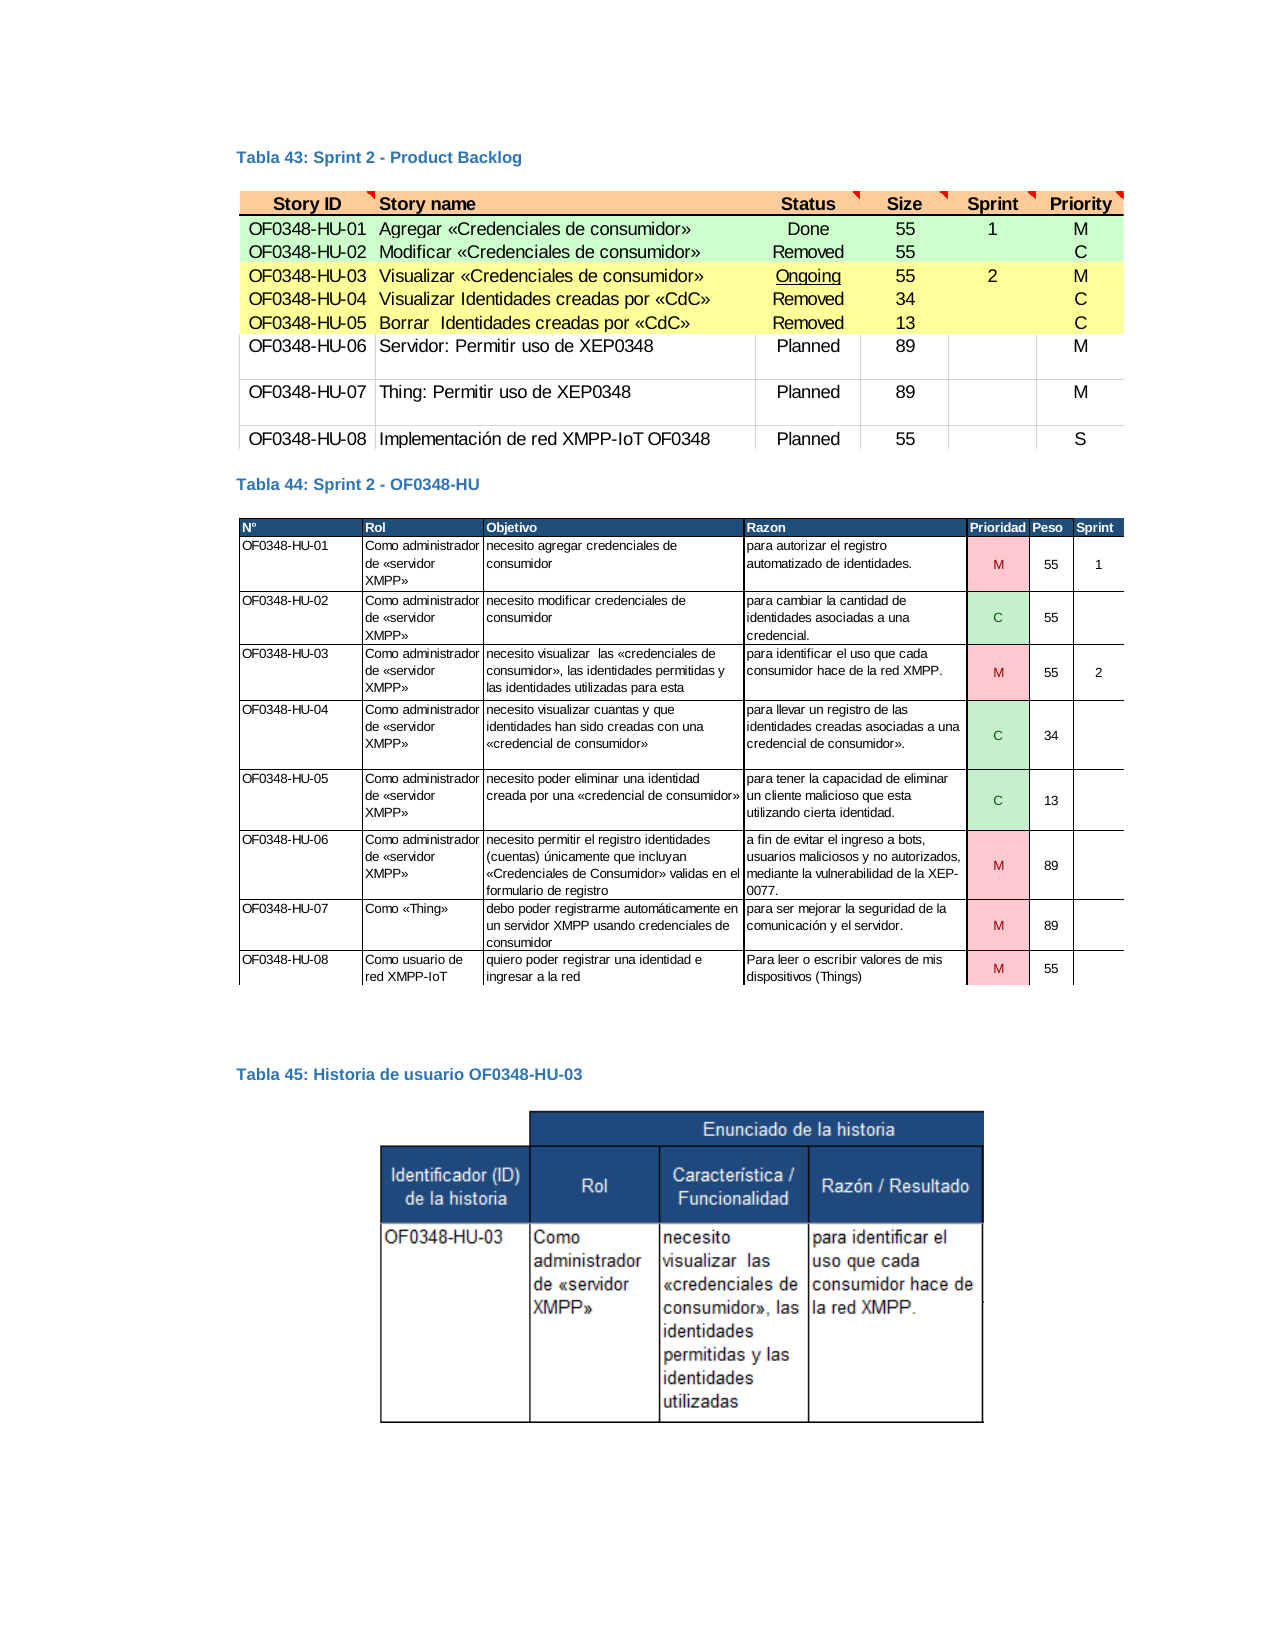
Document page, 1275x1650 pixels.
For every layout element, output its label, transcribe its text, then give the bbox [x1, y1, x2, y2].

picture [379, 1107, 984, 1423]
